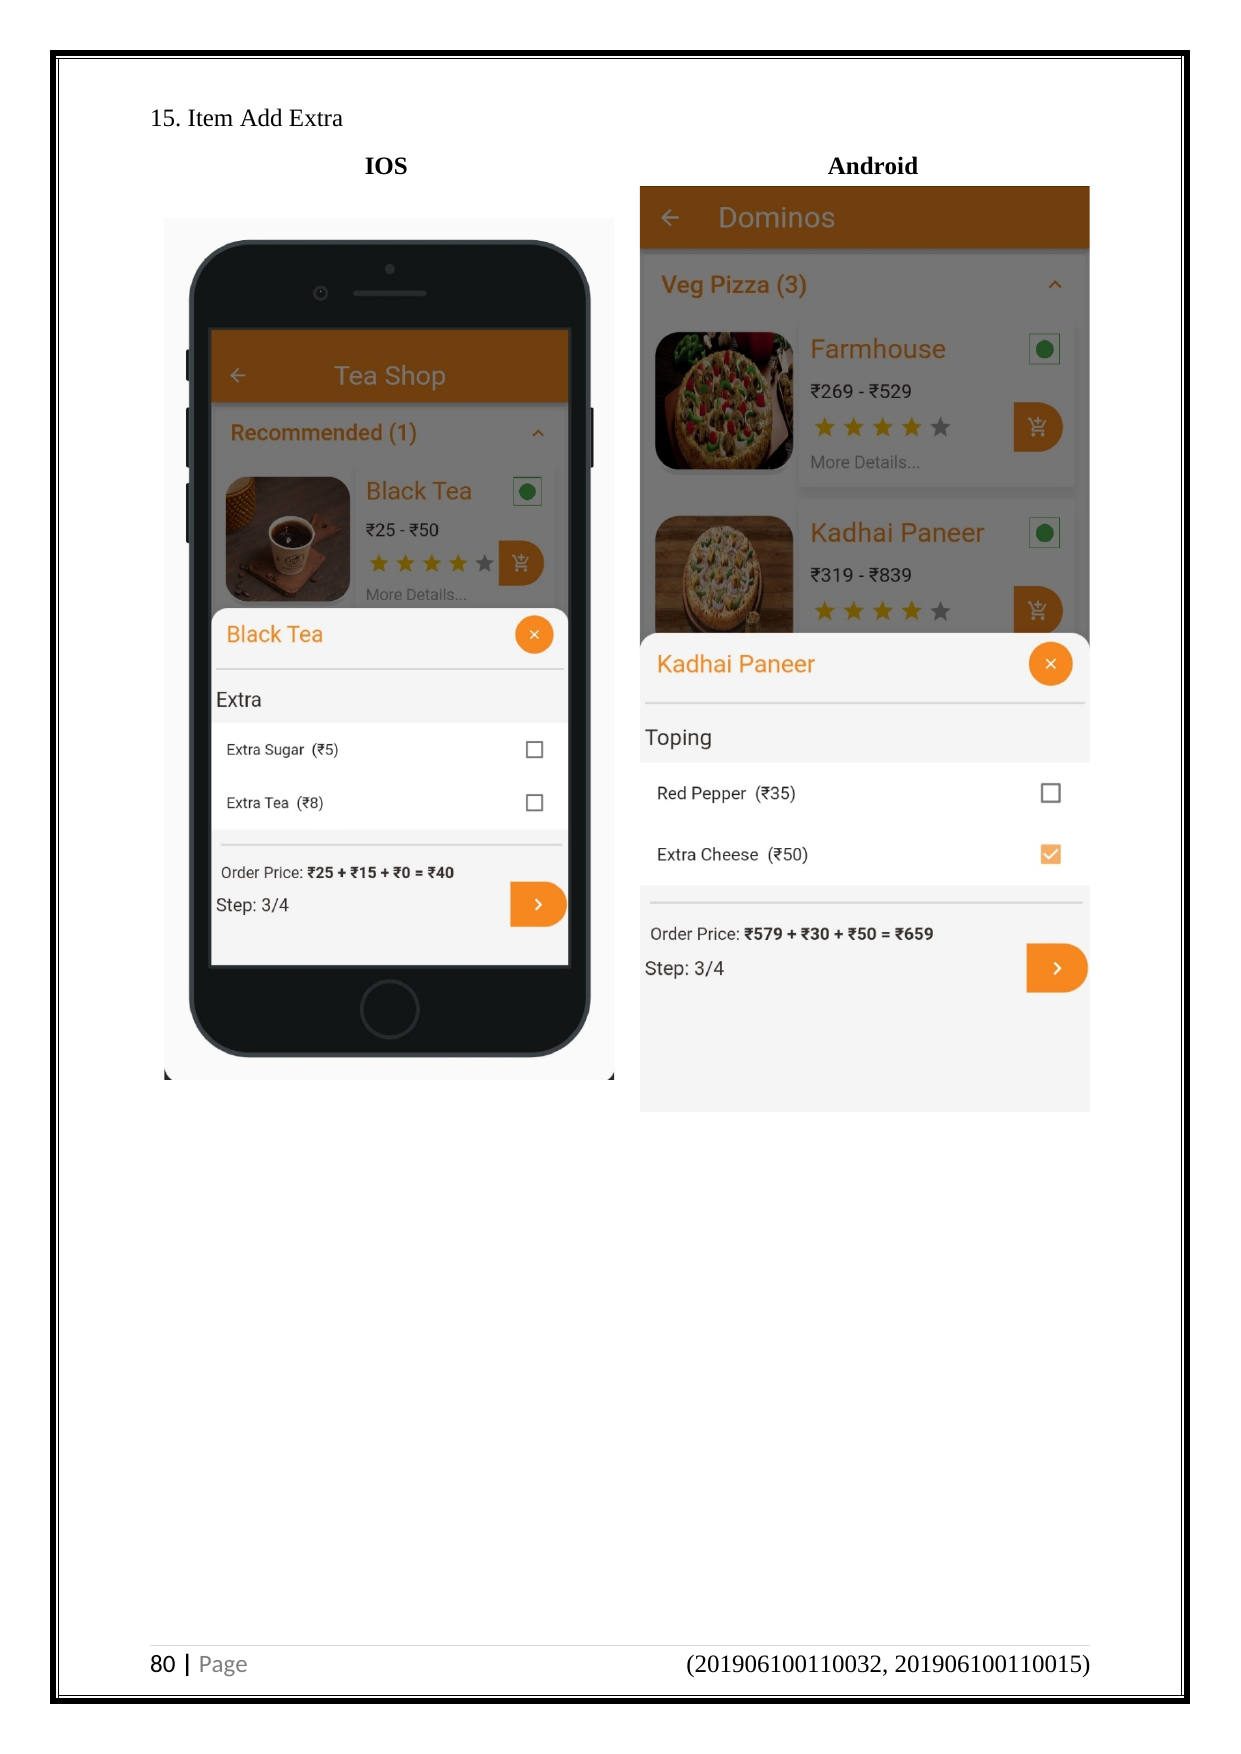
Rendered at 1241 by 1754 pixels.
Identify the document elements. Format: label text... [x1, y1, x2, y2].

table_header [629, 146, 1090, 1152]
picture [639, 186, 1090, 1112]
picture [164, 218, 615, 1080]
list Item Add Extra [150, 103, 1090, 132]
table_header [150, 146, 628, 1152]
